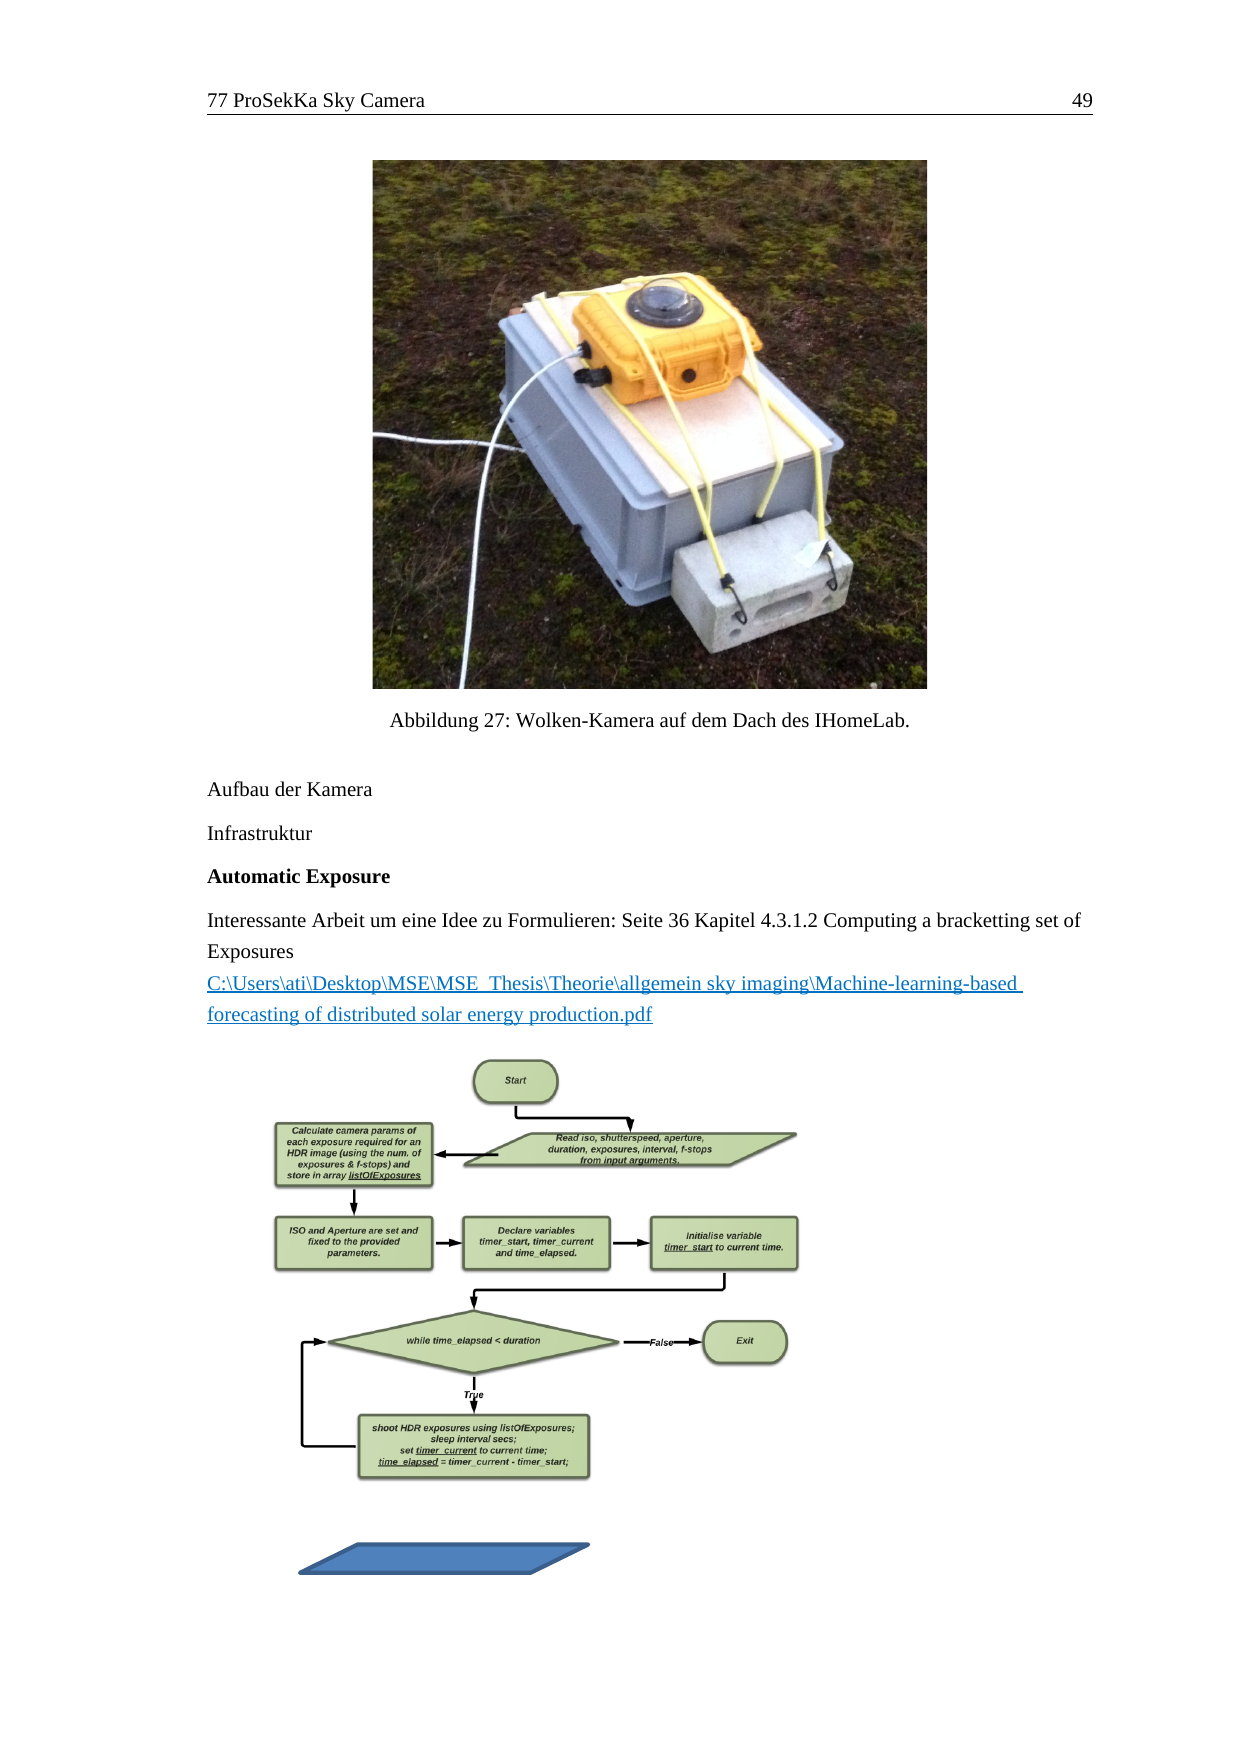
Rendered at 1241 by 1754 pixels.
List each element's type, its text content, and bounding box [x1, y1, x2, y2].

text Aufbau der Kamera [207, 777, 1093, 801]
text Interessante Arbeit um eine Idee zu Formulieren: Seite 36 Kapitel 4.3.1.2 Computing a bracketting set of Exposures C:\Users\ati\Desktop\MSE\MSE_Thesis\Theorie\allgemein sky imaging\Machine-learning-based forecasting of distributed solar energy production.pdf [207, 908, 1093, 1026]
text Automatic Exposure [207, 864, 1093, 888]
picture [372, 160, 928, 689]
text Abbildung 27: Wolken-Kamera auf dem Dach des IHomeLab. [207, 708, 1093, 732]
picture [206, 1045, 845, 1500]
text Infrastruktur [207, 821, 1093, 845]
